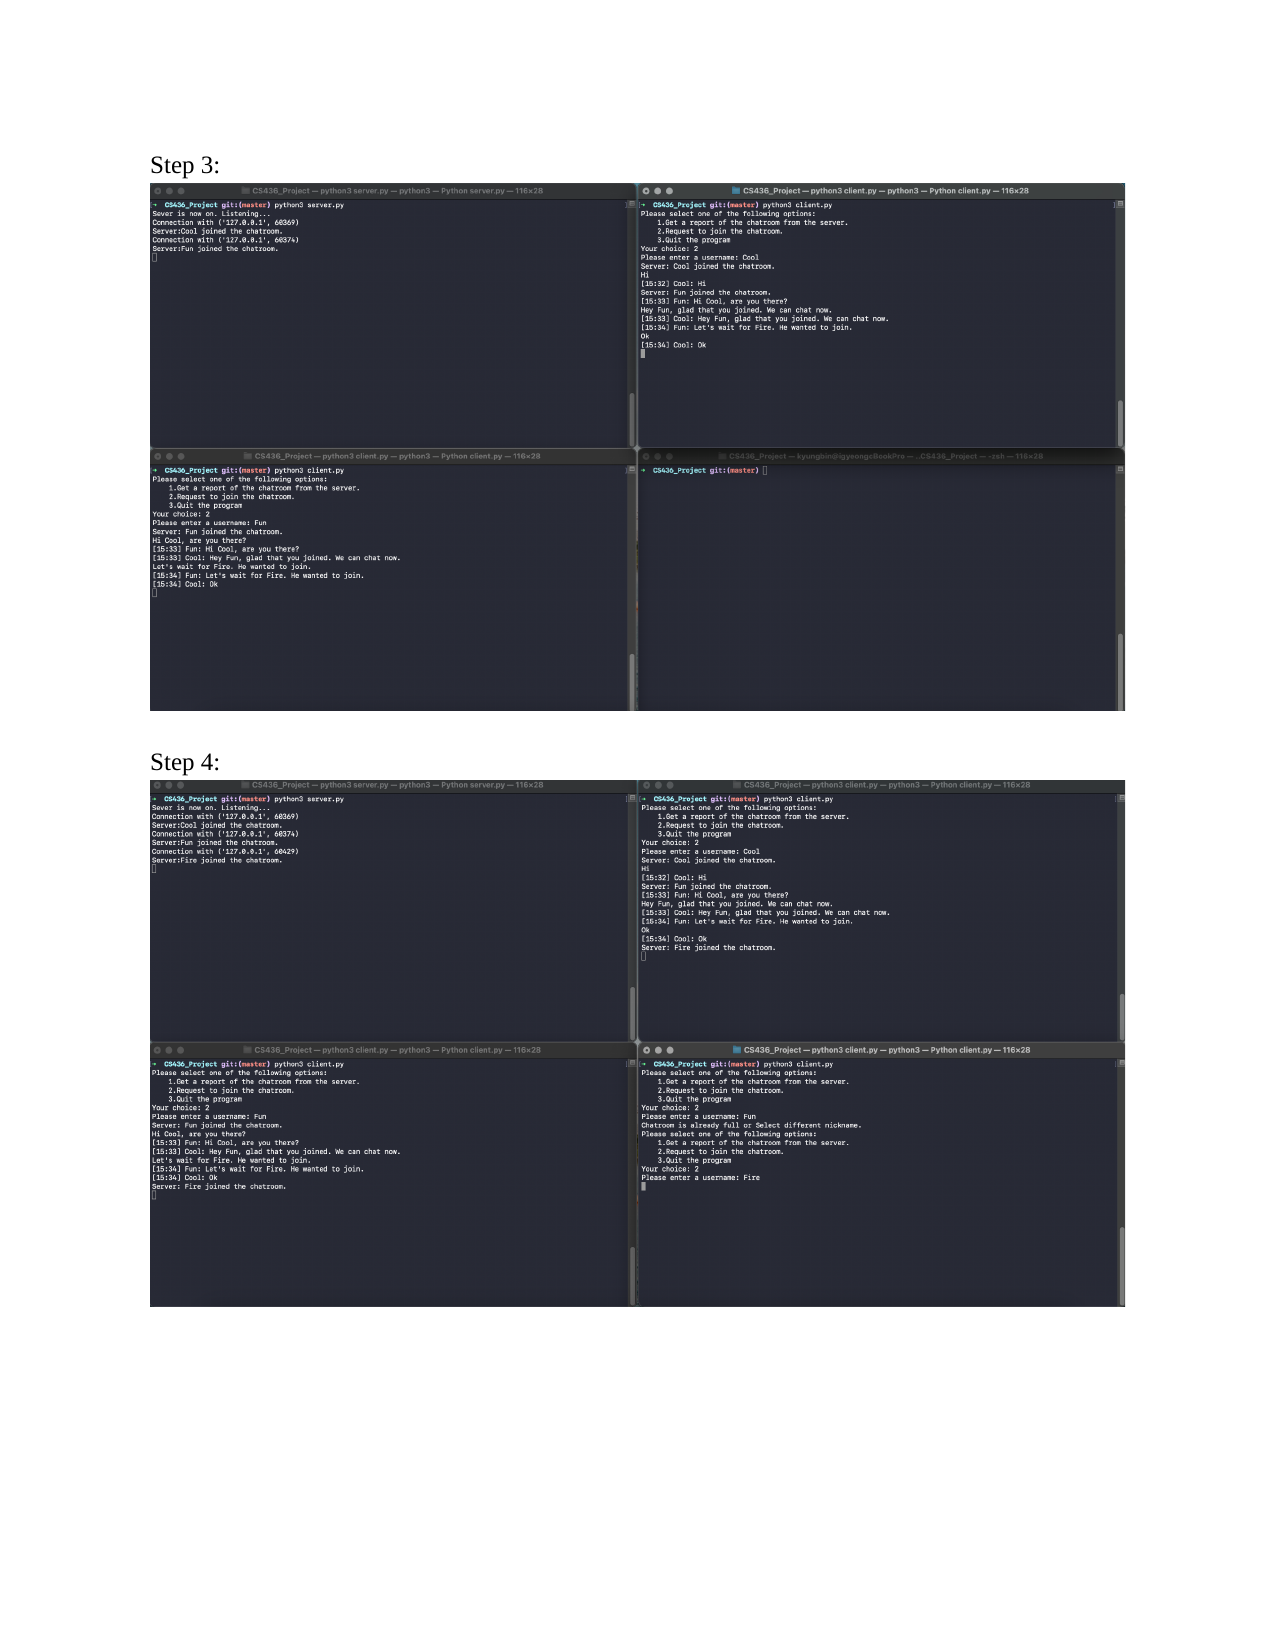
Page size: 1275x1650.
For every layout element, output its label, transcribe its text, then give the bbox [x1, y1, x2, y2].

picture [150, 183, 1125, 711]
text Step 3: [150, 150, 1125, 179]
picture [150, 780, 1125, 1307]
text Step 4: [150, 747, 1125, 776]
